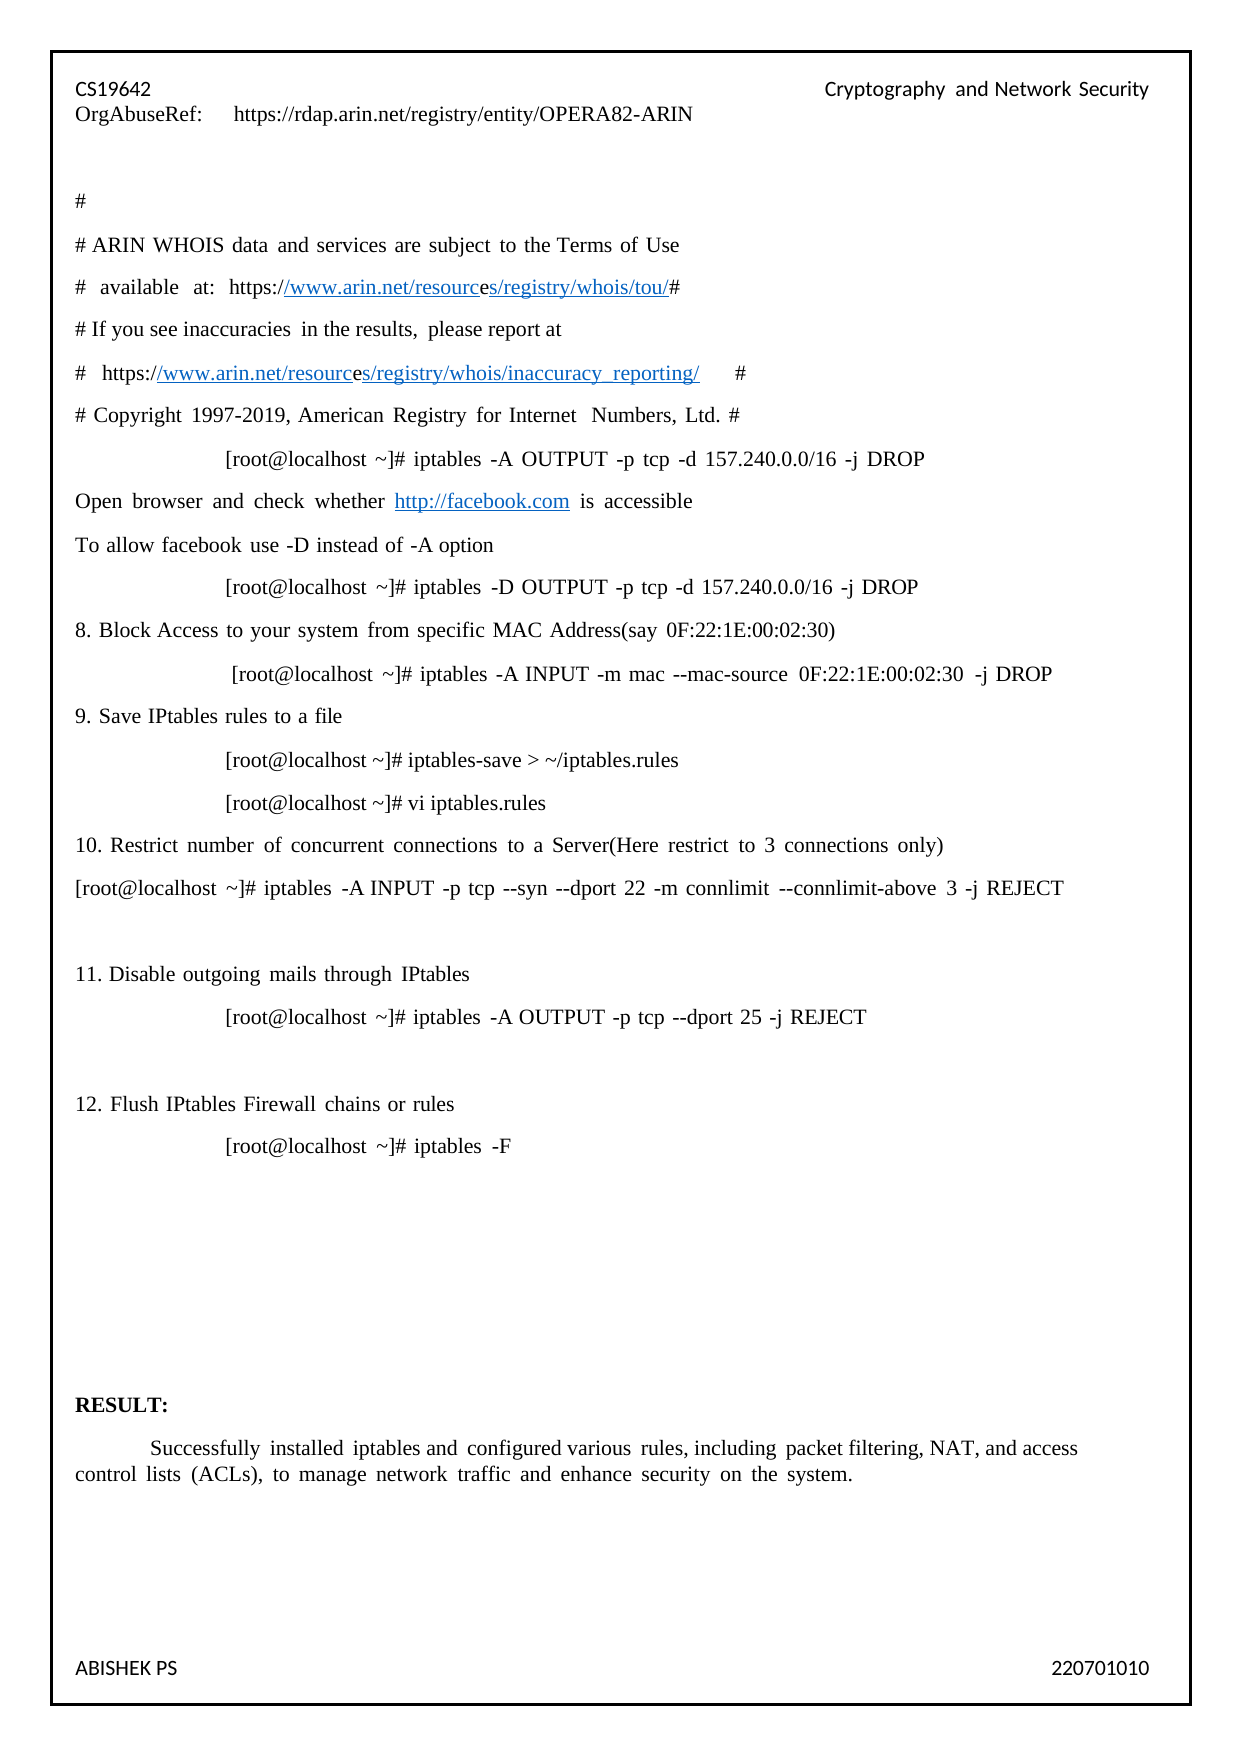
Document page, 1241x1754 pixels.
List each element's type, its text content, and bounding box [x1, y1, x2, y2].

list Block Access to your system from specific MAC Address(say 0F:22:1E:00:02:30) [75, 617, 1166, 642]
text [root@localhost ~]# iptables -A INPUT -m mac --mac-source 0F:22:1E:00:02:30 -j DROP [231, 661, 1166, 686]
text [root@localhost ~]# iptables -F [225, 1133, 1166, 1158]
text # [75, 188, 1166, 213]
text To allow facebook use -D instead of -A option [75, 532, 1166, 557]
text # ARIN WHOIS data and services are subject to the Terms of Use # available at: https://www.arin.net/resources/registry/whois/tou/# # If you see inaccuracies in the results, please report at [75, 232, 680, 342]
text OrgAbuseRef: https://rdap.arin.net/registry/entity/OPERA82-ARIN [75, 101, 1166, 127]
text [root@localhost ~]# iptables-save > ~/iptables.rules [root@localhost ~]# vi iptables.rules [225, 747, 791, 815]
list Restrict number of concurrent connections to a Server(Here restrict to 3 connections only) [root@localhost ~]# iptables -A INPUT -p tcp --syn --dport 22 -m connlimit --connlimit-above 3 -j REJECT [75, 832, 1069, 901]
list Flush IPtables Firewall chains or rules [75, 1091, 1166, 1116]
list Save IPtables rules to a file [75, 703, 1166, 728]
text [root@localhost ~]# iptables -D OUTPUT -p tcp -d 157.240.0.0/16 -j DROP [225, 574, 1166, 599]
text # https://www.arin.net/resources/registry/whois/inaccuracy_reporting/ # # Copyright 1997-2019, American Registry for Internet Numbers, Ltd. # [75, 360, 746, 427]
text [root@localhost ~]# iptables -A OUTPUT -p tcp --dport 25 -j REJECT [225, 1004, 1166, 1029]
text [root@localhost ~]# iptables -A OUTPUT -p tcp -d 157.240.0.0/16 -j DROP Open browser and check whether http://facebook.com is accessible [75, 446, 926, 513]
list Disable outgoing mails through IPtables [75, 961, 1166, 987]
text Successfully installed iptables and configured various rules, including packet filtering, NAT, and access control lists (ACLs), to manage network traffic and enhance security on the system. [75, 1435, 1138, 1486]
subtitle RESULT: [75, 1392, 1166, 1418]
